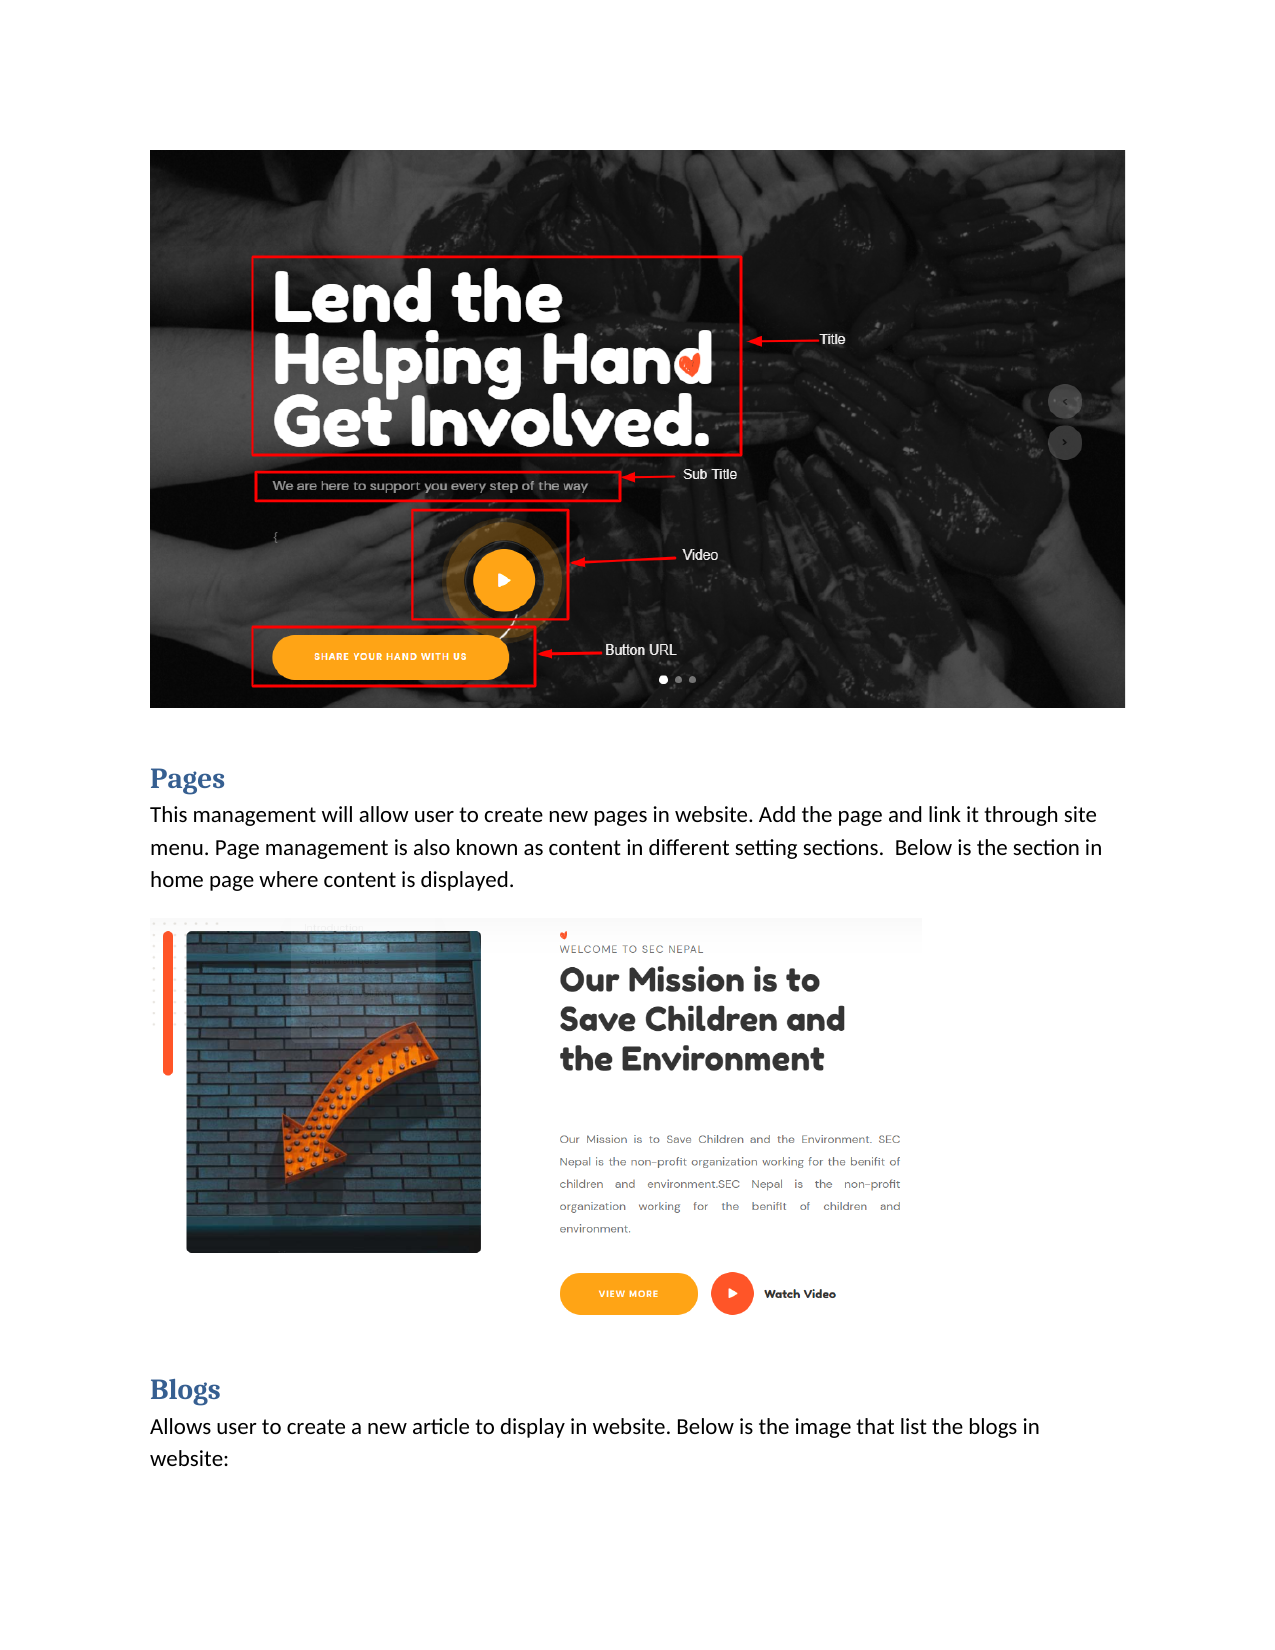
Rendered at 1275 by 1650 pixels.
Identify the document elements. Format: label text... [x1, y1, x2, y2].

picture [150, 150, 1125, 708]
picture [150, 918, 922, 1319]
subtitle Pages [150, 762, 1125, 796]
subtitle Blogs [150, 1373, 1125, 1407]
text This management will allow user to create new pages in website. Add the page and link it through site menu. Page management is also known as content in different setting sections. Below is the section in home page where content is displayed. [150, 801, 1125, 893]
text Allows user to create a new article to display in website. Below is the image that list the blogs in website: [150, 1412, 1125, 1472]
